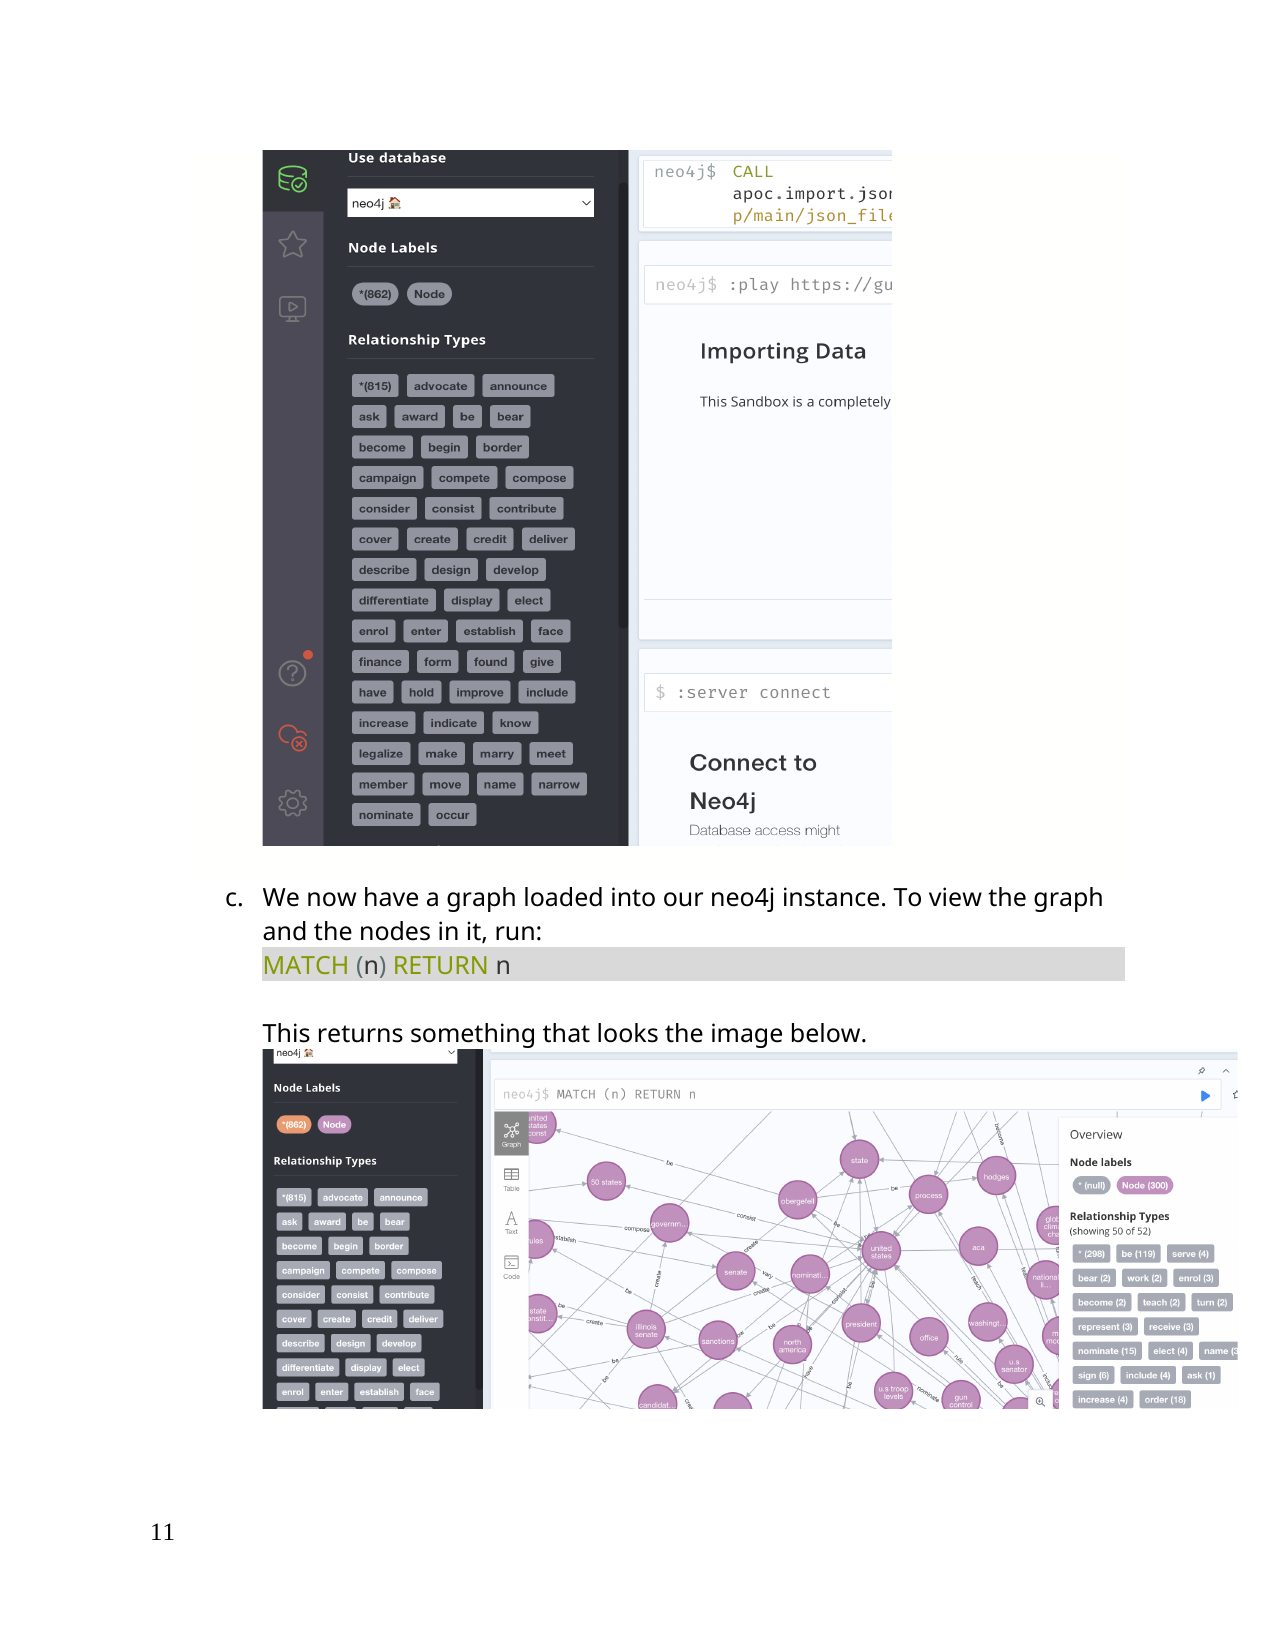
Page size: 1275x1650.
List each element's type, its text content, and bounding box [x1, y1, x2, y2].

list We now have a graph loaded into our neo4j instance. To view the graph and the nodes in it, run: [225, 879, 1125, 947]
picture [262, 1049, 1238, 1409]
list MATCH (n) RETURN n [262, 947, 1125, 981]
list This returns something that looks the image below. [262, 1015, 1125, 1049]
picture [262, 150, 893, 846]
